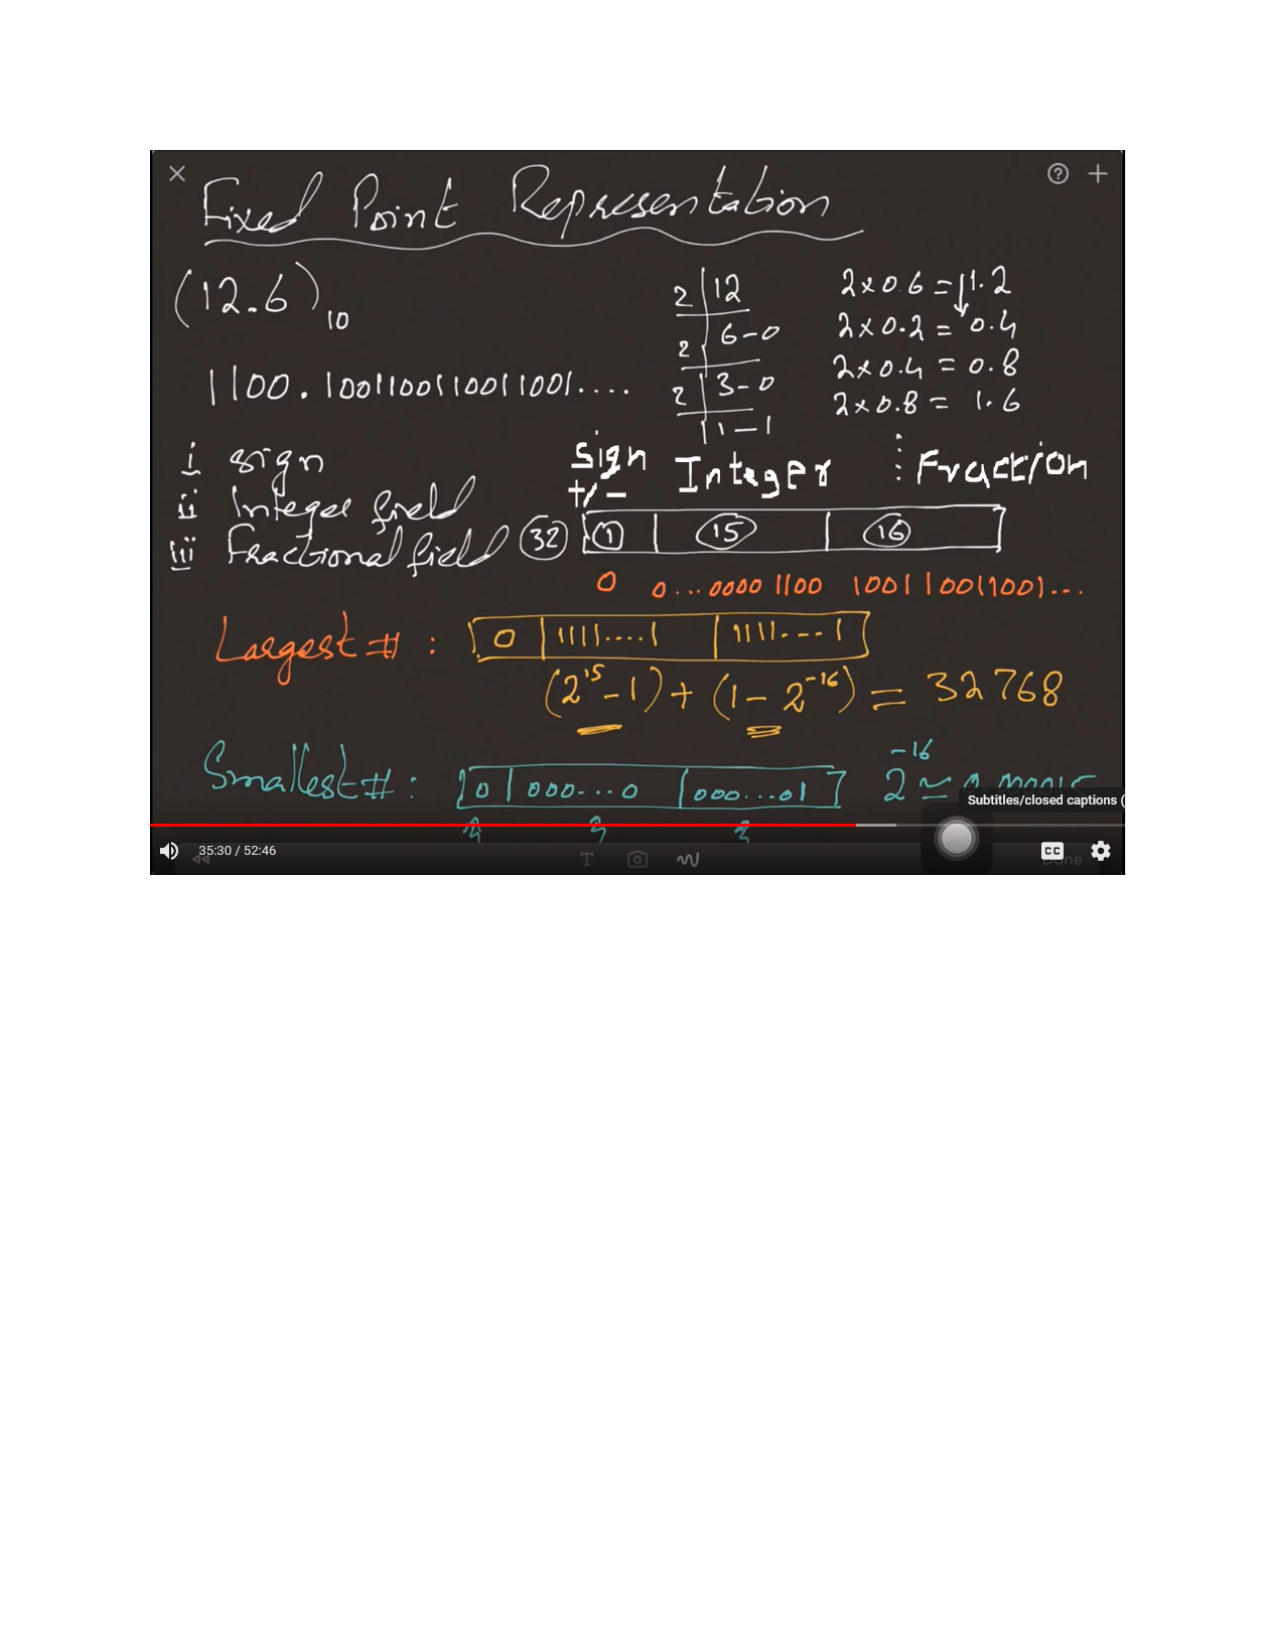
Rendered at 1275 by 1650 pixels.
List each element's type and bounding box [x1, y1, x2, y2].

picture [150, 150, 1125, 876]
